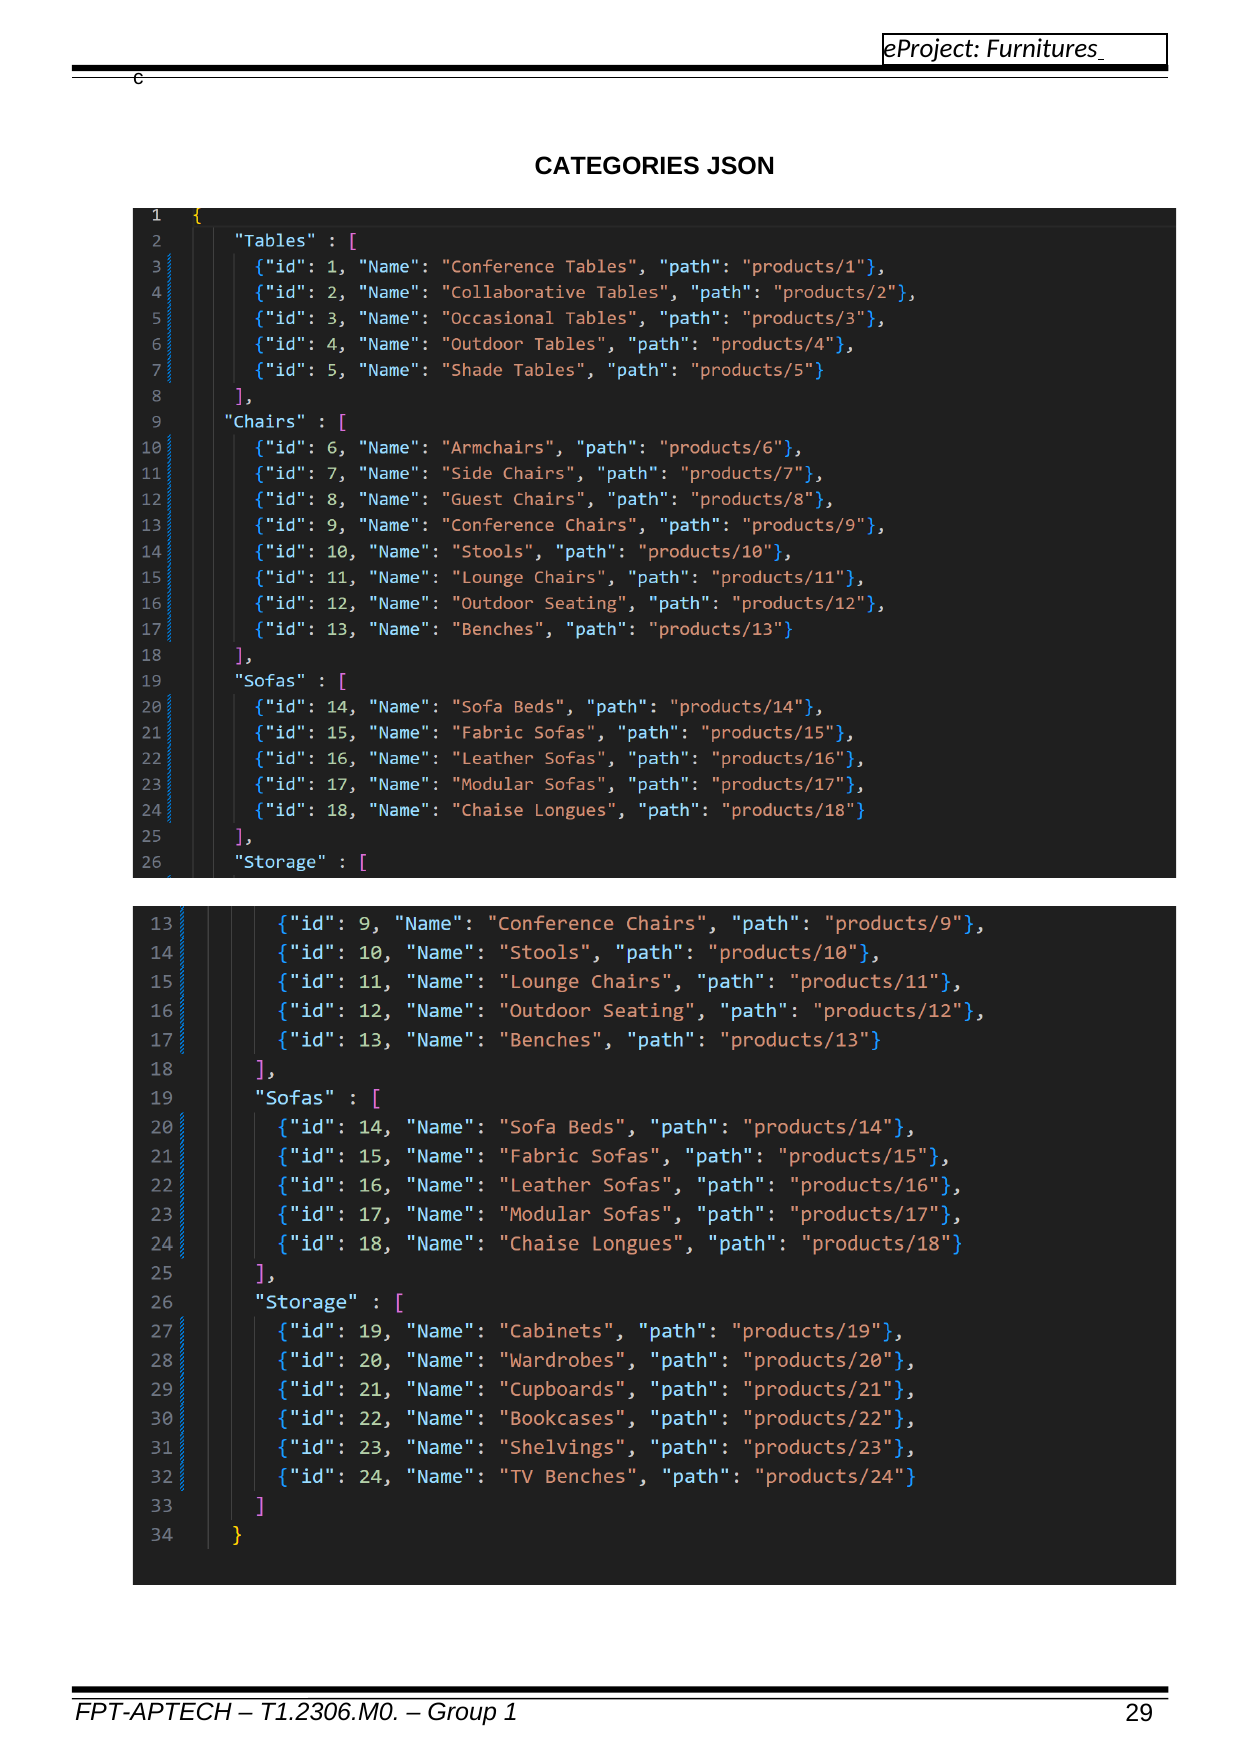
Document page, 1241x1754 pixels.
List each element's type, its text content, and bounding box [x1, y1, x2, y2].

picture [132, 906, 1177, 1585]
picture [132, 208, 1177, 878]
text CATEGORIES JSON [133, 151, 1176, 179]
